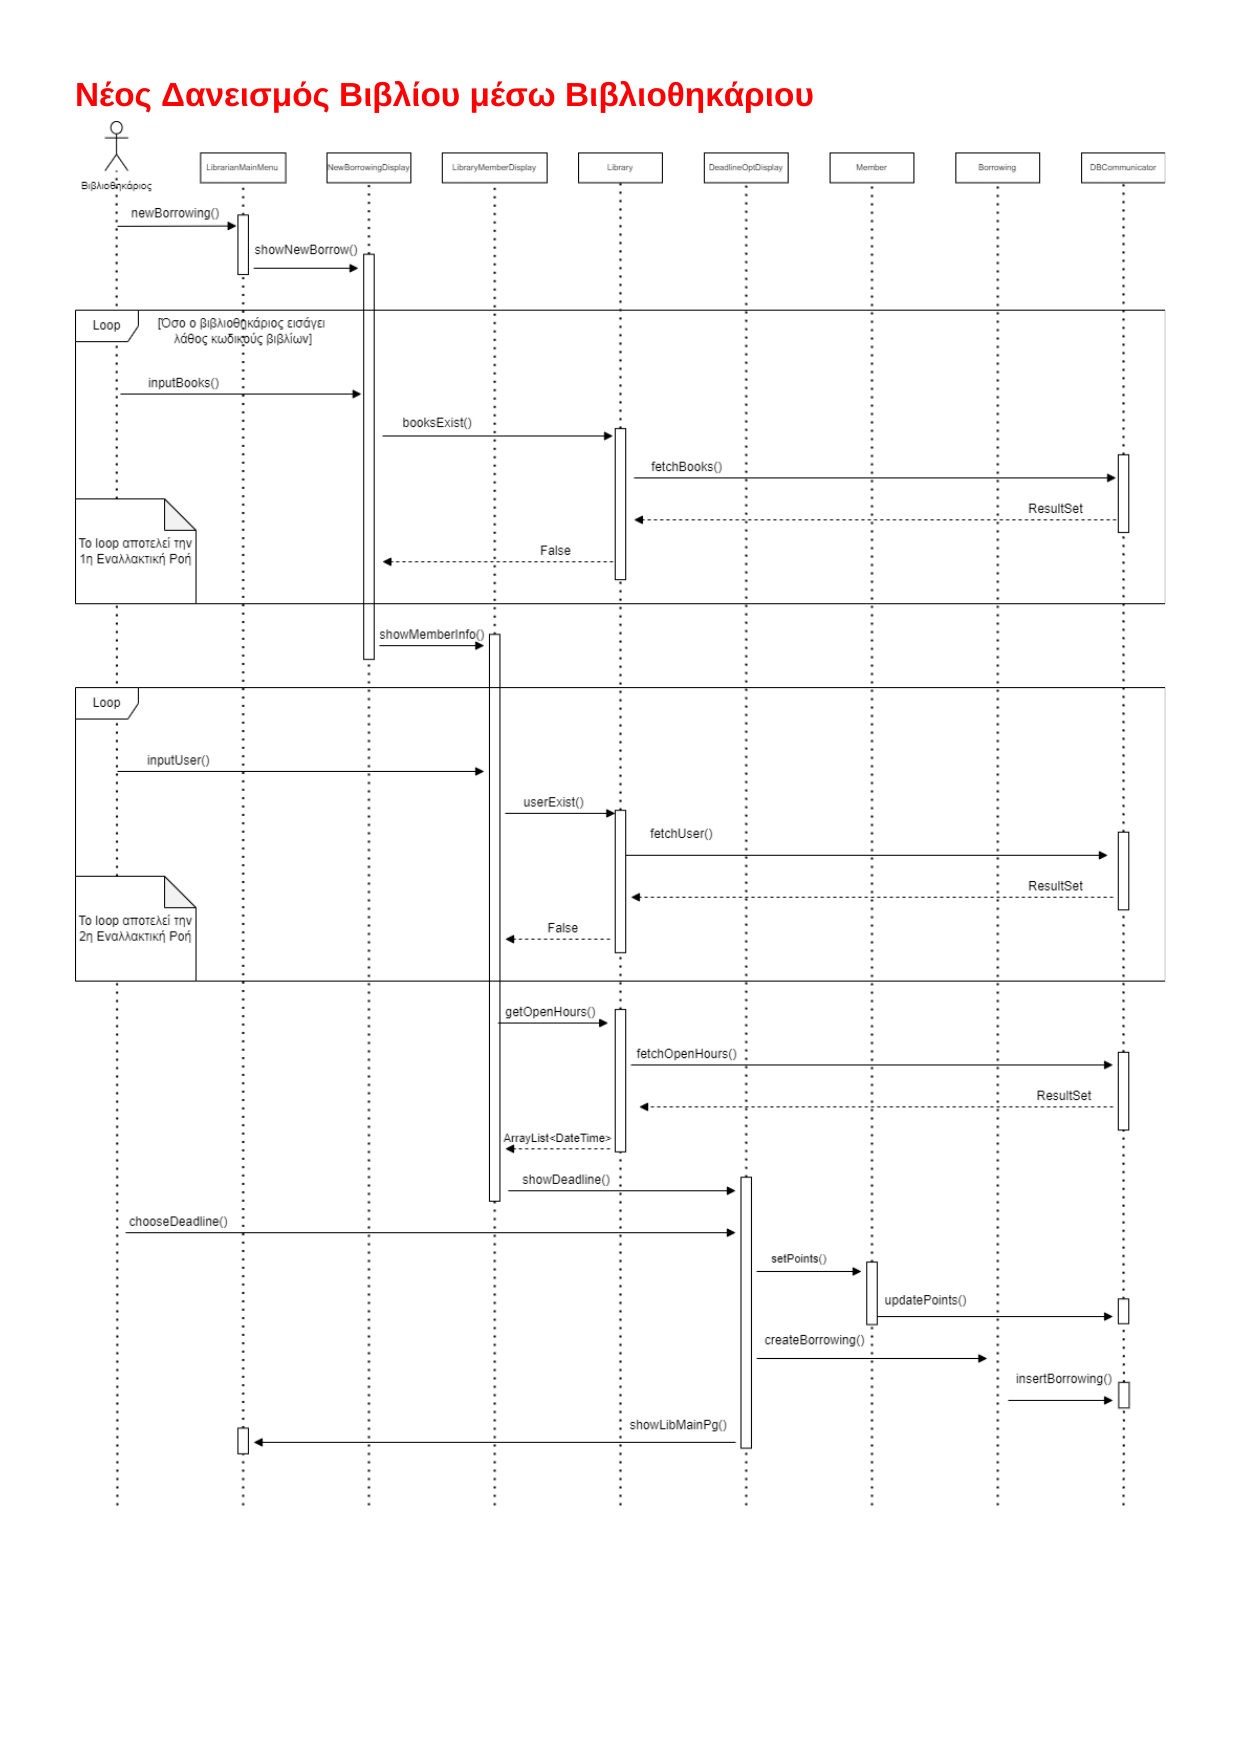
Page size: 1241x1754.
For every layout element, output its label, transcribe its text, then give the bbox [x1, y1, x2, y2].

text Νέος Δανεισμός Βιβλίου μέσω Βιβλιοθηκάριου [75, 75, 1165, 113]
picture [75, 121, 1166, 1510]
